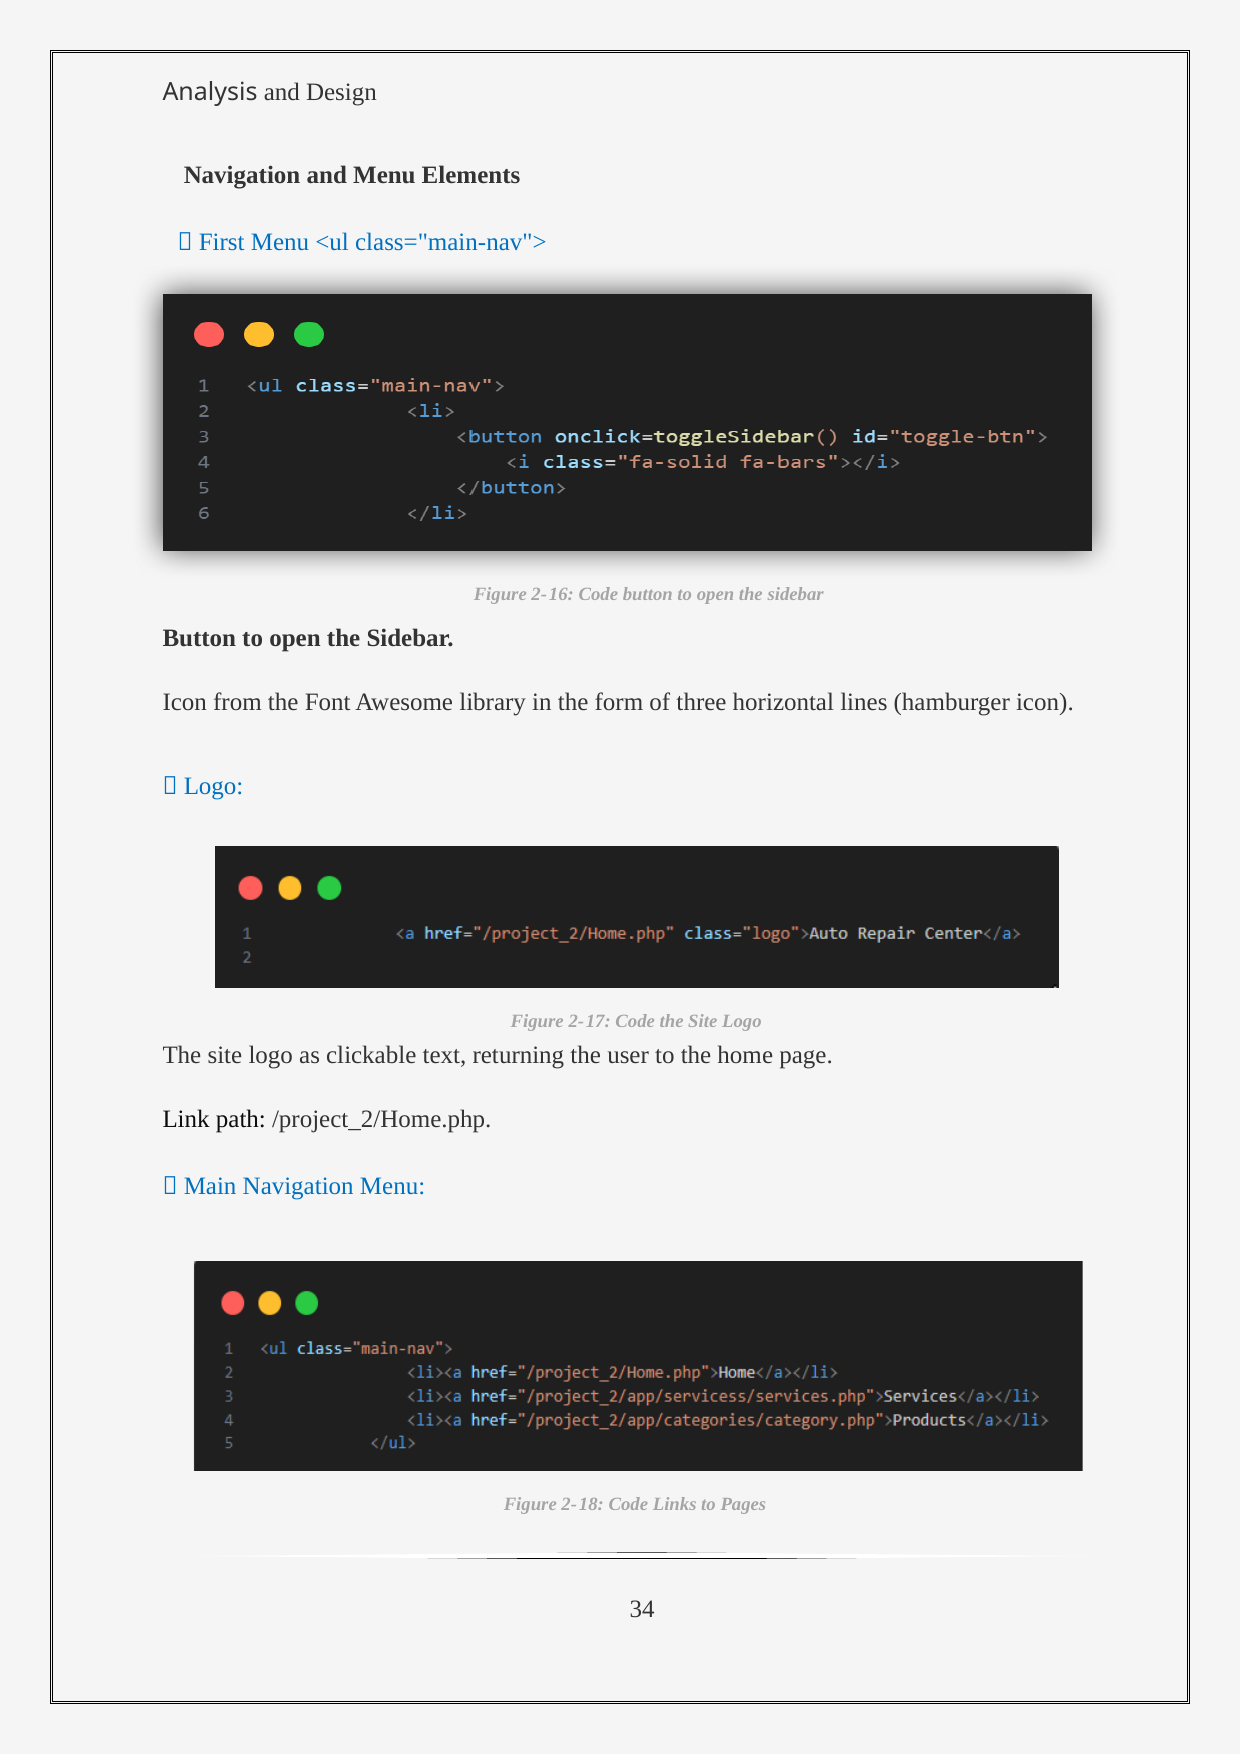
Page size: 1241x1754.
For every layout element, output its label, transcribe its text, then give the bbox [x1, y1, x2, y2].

picture [193, 1261, 1083, 1471]
text Navigation and Menu Elements [177, 160, 1122, 188]
text Icon from the Font Awesome library in the form of three horizontal lines (hamburger icon). [162, 687, 1122, 716]
text ✅ First Menu <ul class="main-nav"> [177, 224, 1122, 258]
picture [215, 846, 1059, 988]
text Link path: /project_2/Home.php. [162, 1104, 1122, 1133]
text ✅ Main Navigation Menu: [162, 1168, 1122, 1202]
picture [163, 294, 1092, 551]
text ✅ Logo: [162, 767, 1122, 802]
